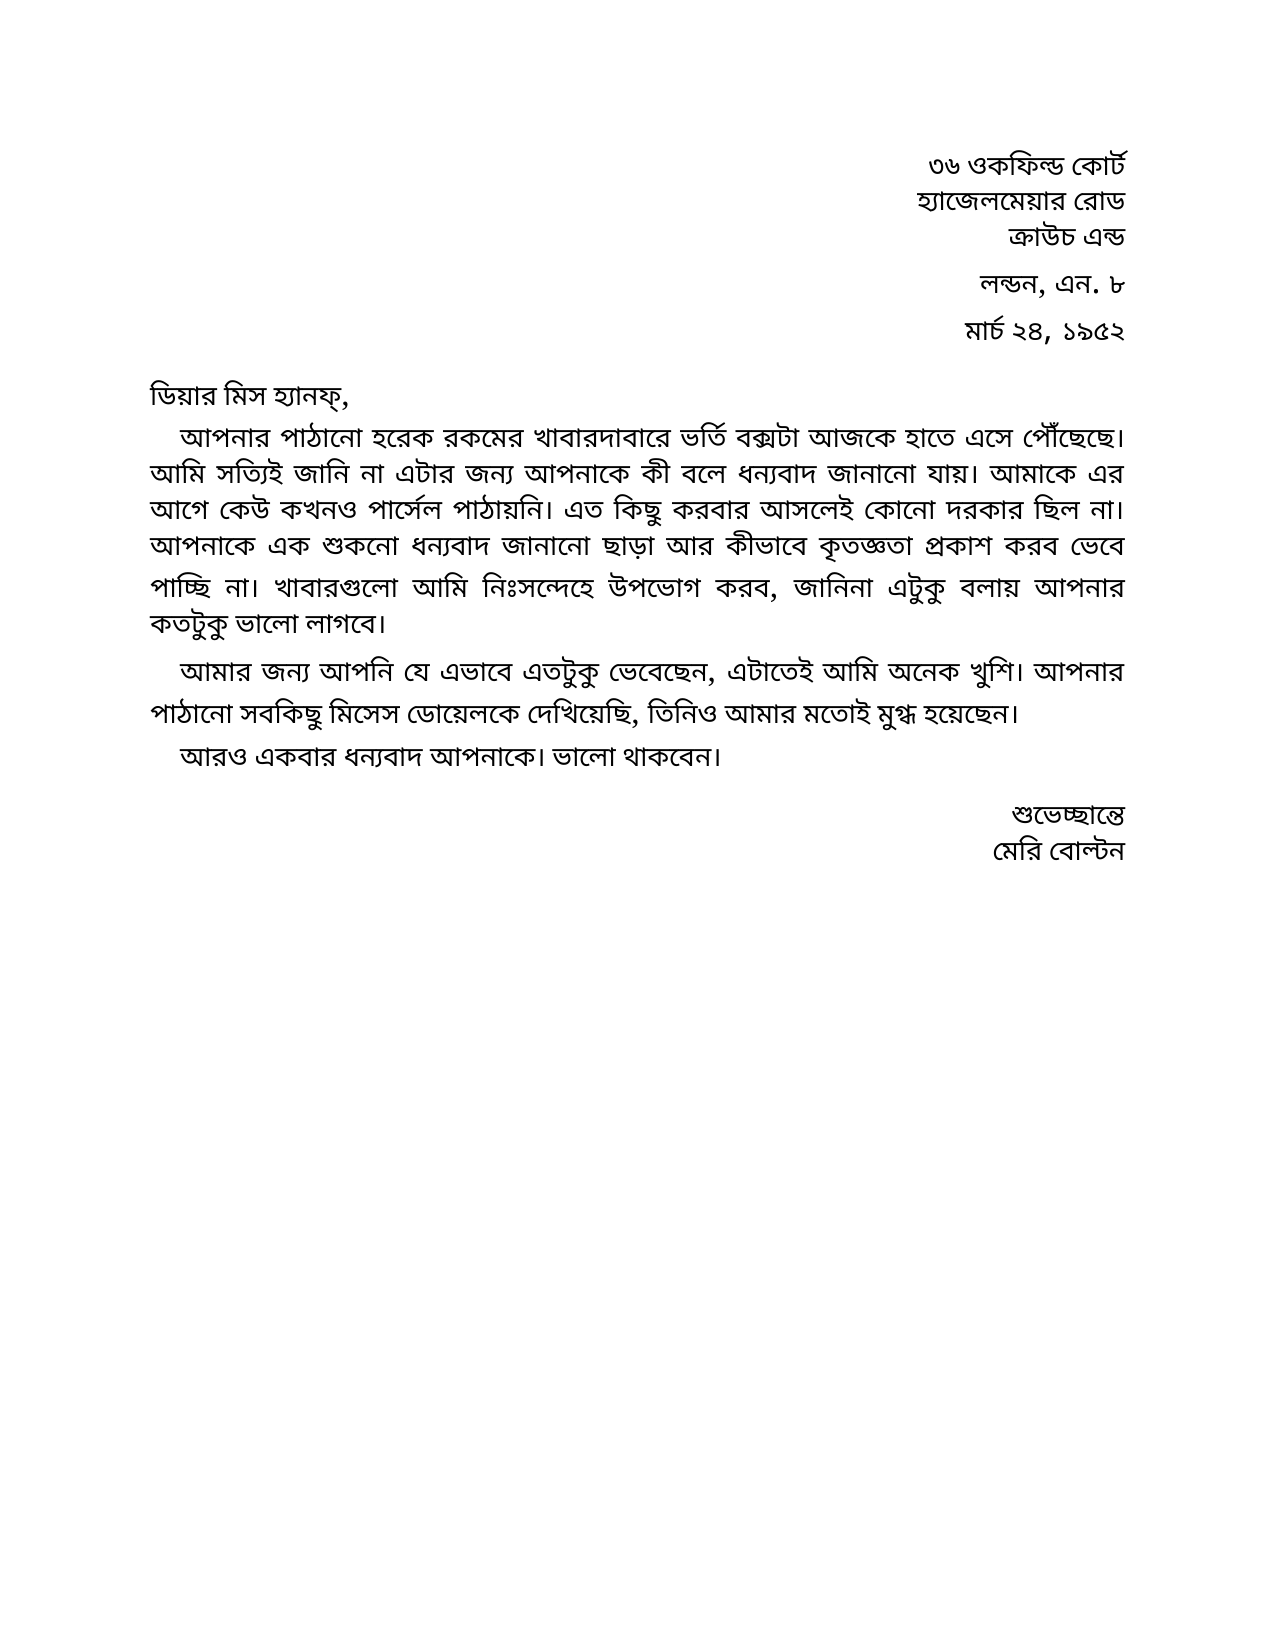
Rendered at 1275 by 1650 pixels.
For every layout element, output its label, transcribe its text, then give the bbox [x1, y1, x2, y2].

text আপনার পাঠানো হরেক রকমের খাবারদাবারে ভর্তি বক্সটা আজকে হাতে এসে পৌঁছেছে। আমি সত্যিই জানি না এটার জন্য আপনাকে কী বলে ধন্যবাদ জানানো যায়। আমাকে এর আগে কেউ কখনও পার্সেল পাঠায়নি। এত কিছু করবার আসলেই কোনো দরকার ছিল না। আপনাকে এক শুকনো ধন্যবাদ জানানো ছাড়া আর কীভাবে কৃতজ্ঞতা প্রকাশ করব ভেবে পাচ্ছি না। খাবারগুলো আমি নিঃসন্দেহে উপভোগ করব, জানিনা এটুকু বলায় আপনার কতটুকু ভালো লাগবে। [150, 422, 1125, 644]
text ডিয়ার মিস হ্যানফ্, [150, 374, 1125, 416]
text ৩৬ ওকফিল্ড কোর্ট [150, 150, 1125, 186]
text মেরি বোল্টন [150, 836, 1125, 872]
text মার্চ ২৪, ১৯৫২ [150, 304, 1125, 351]
text হ্যাজেলমেয়ার রোড [150, 186, 1125, 222]
text ক্রাউচ এন্ড [150, 222, 1125, 258]
text আরও একবার ধন্যবাদ আপনাকে। ভালো থাকবেন। [150, 741, 1125, 777]
text লন্ডন, এন. ৮ [150, 258, 1125, 304]
text আমার জন্য আপনি যে এভাবে এতটুকু ভেবেছেন, এটাতেই আমি অনেক খুশি। আপনার পাঠানো সবকিছু মিসেস ডোয়েলকে দেখিয়েছি, তিনিও আমার মতোই মুগ্ধ হয়েছেন। [150, 650, 1125, 735]
text শুভেচ্ছান্তে [150, 800, 1125, 836]
